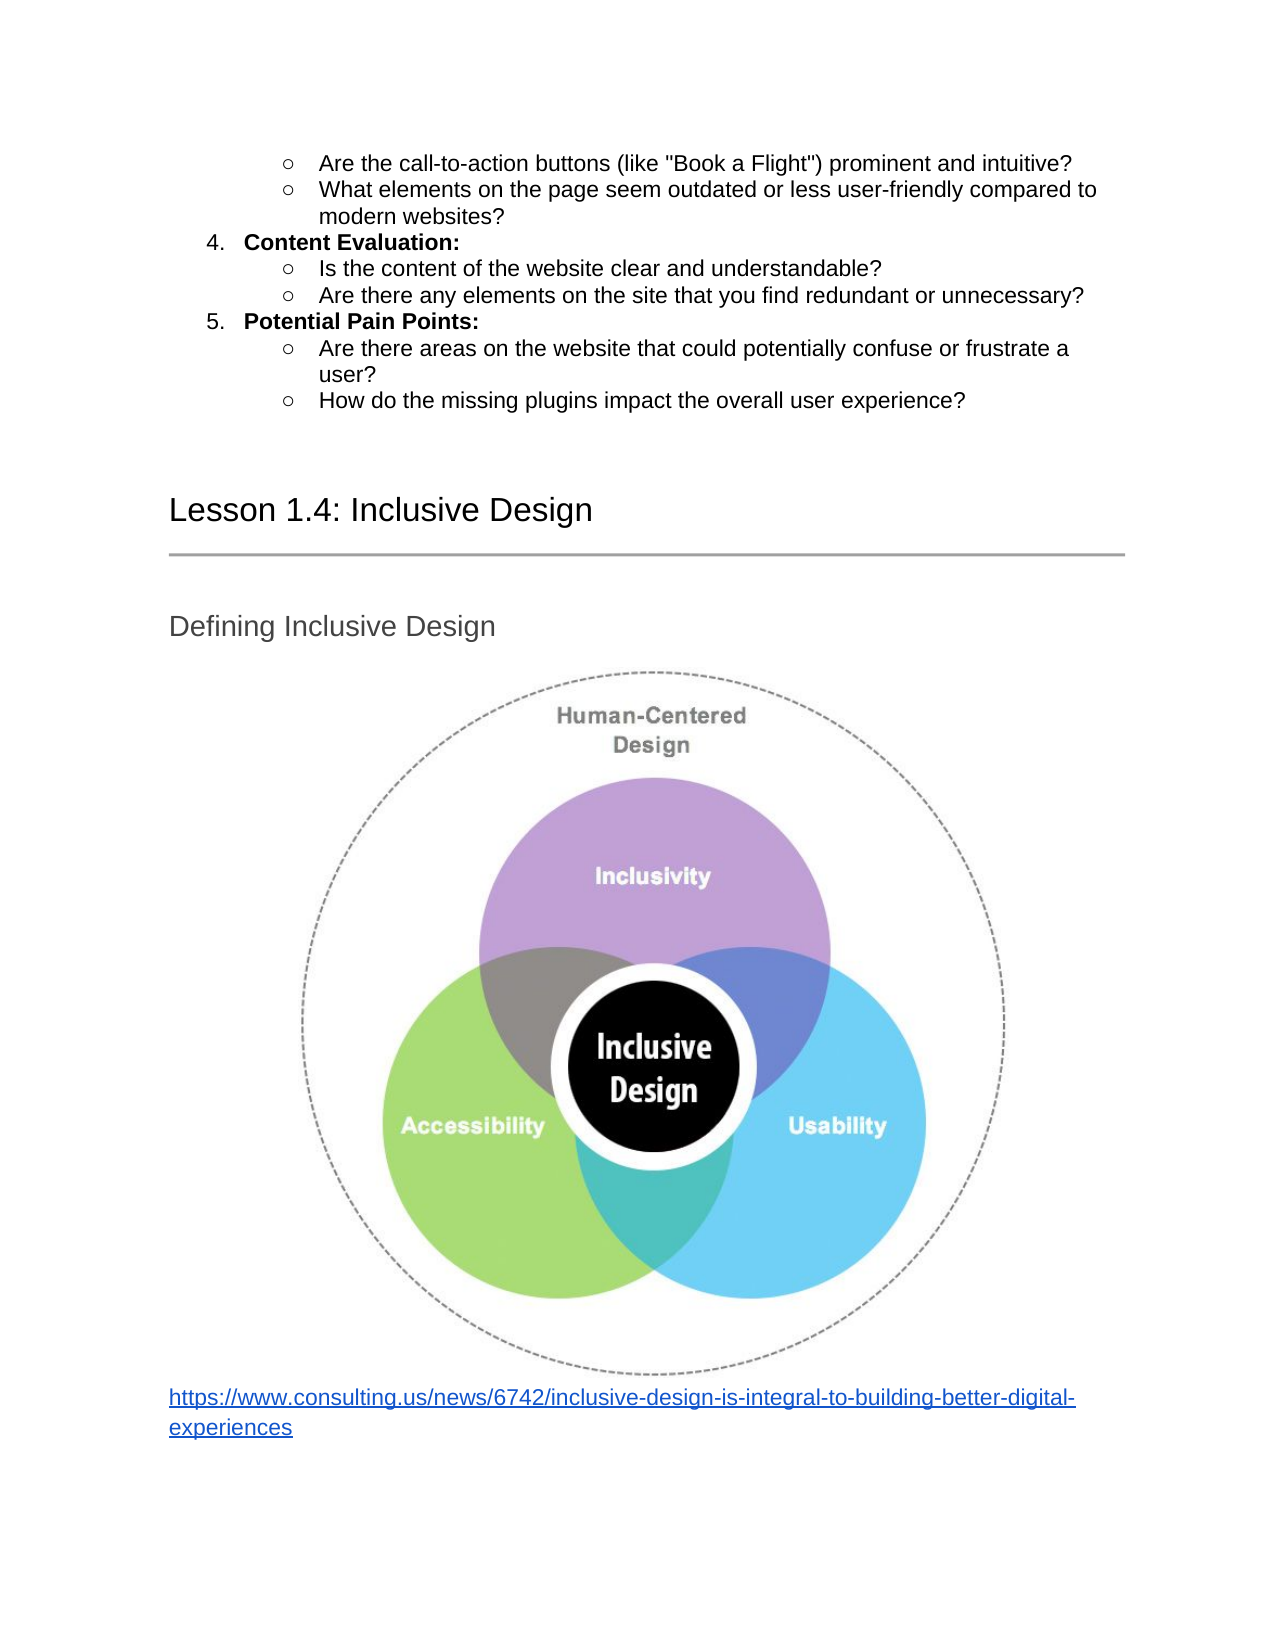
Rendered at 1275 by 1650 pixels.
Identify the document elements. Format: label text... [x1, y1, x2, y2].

list Potential Pain Points: [206, 308, 1125, 334]
text https://www.consulting.us/news/6742/inclusive-design-is-integral-to-building-better-digital-experiences [169, 1383, 1125, 1440]
list Is the content of the website clear and understandable? [281, 255, 1125, 282]
picture [168, 667, 1144, 1380]
subtitle Lesson 1.4: Inclusive Design [169, 490, 1125, 528]
list Are there any elements on the site that you find redundant or unnecessary? [281, 282, 1125, 308]
list Are the call-to-action buttons (like "Book a Flight") prominent and intuitive? [281, 150, 1125, 176]
list What elements on the page seem outdated or less user-friendly compared to modern websites? [281, 176, 1125, 229]
list Content Evaluation: [206, 229, 1125, 255]
list Are there areas on the website that could potentially confuse or frustrate a user? [281, 334, 1125, 387]
list How do the missing plugins impact the overall user experience? [281, 387, 1125, 413]
subtitle Defining Inclusive Design [169, 608, 1125, 642]
